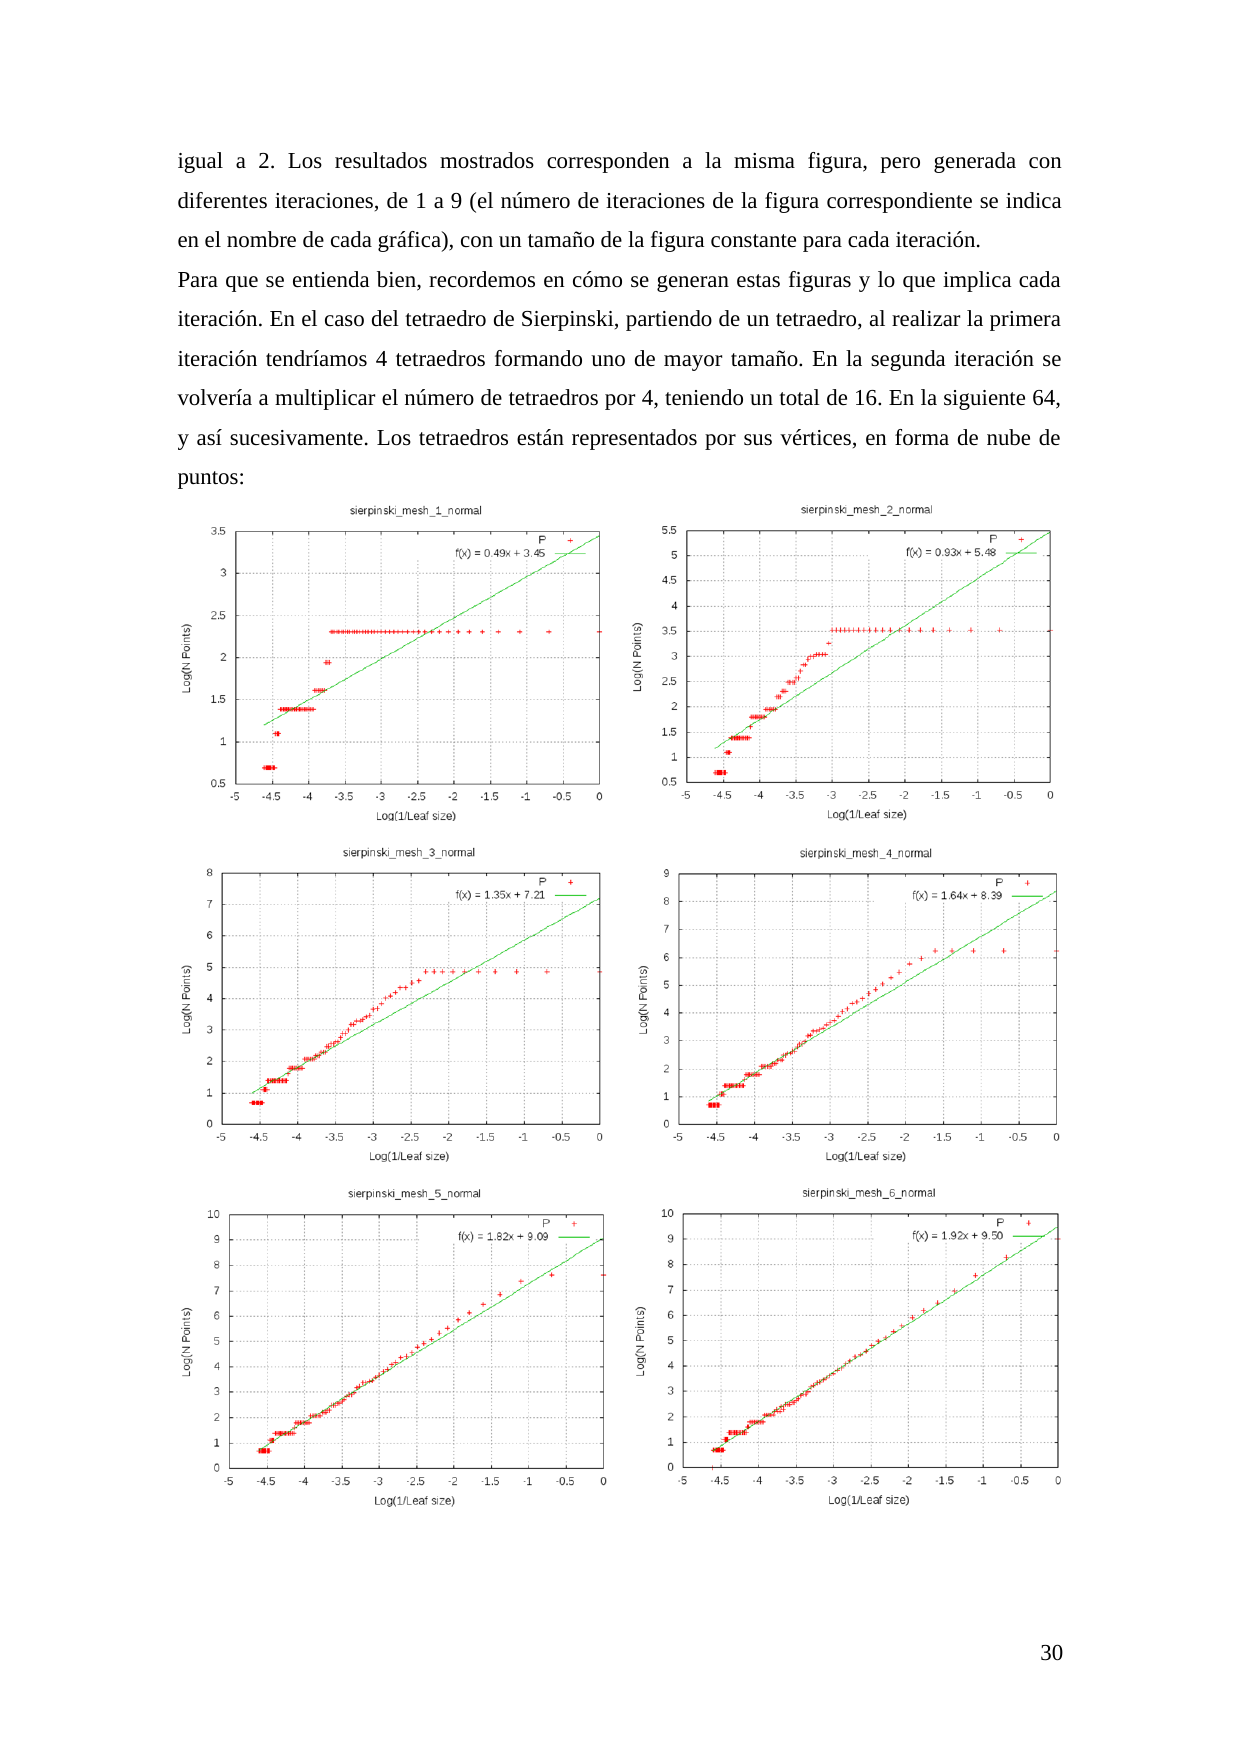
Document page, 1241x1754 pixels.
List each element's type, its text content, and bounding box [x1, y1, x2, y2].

text Para que se entienda bien, recordemos en cómo se generan estas figuras y lo que implica cada iteración. En el caso del tetraedro de Sierpinski, partiendo de un tetraedro, al realizar la primera iteración tendríamos 4 tetraedros formando uno de mayor tamaño. En la segunda iteración se volvería a multiplicar el número de tetraedros por 4, teniendo un total de 16. En la siguiente 64, y así sucesivamente. Los tetraedros están representados por sus vértices, en forma de nube de puntos: [177, 266, 1063, 490]
picture [177, 502, 1057, 821]
picture [177, 833, 1063, 1162]
picture [177, 1174, 1063, 1508]
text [177, 148, 1063, 253]
